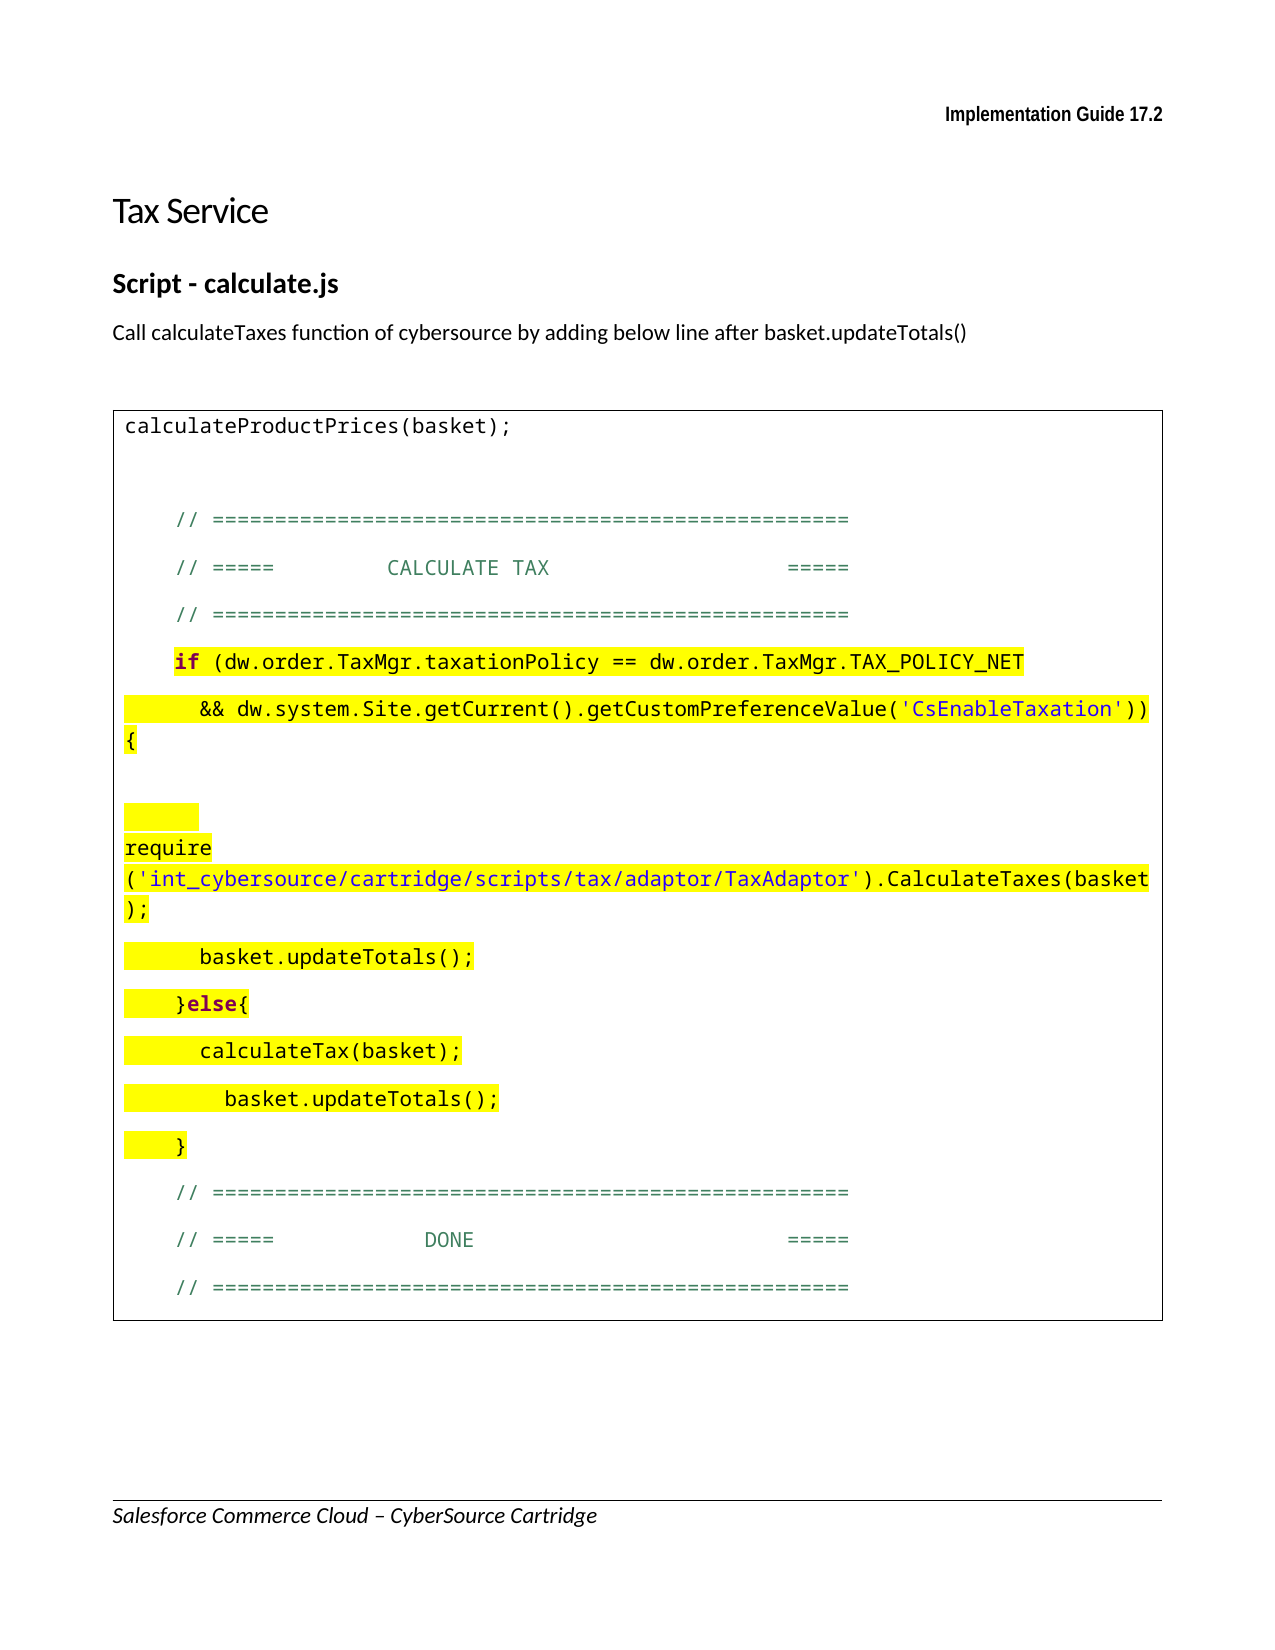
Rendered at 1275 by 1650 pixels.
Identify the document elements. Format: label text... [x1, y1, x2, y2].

subtitle Script - calculate.js [112, 265, 1162, 300]
subtitle Call calculateTaxes function of cybersource by adding below line after basket.updateTotals() [112, 318, 1162, 346]
subtitle Tax Service [112, 187, 1162, 233]
table_header calculateProductPrices(basket); // =================================================== // ===== CALCULATE TAX ===== // =================================================== if (dw.order.TaxMgr.taxationPolicy == dw.order.TaxMgr.TAX_POLICY_NET && dw.system.Site.getCurrent().getCustomPreferenceValue('CsEnableTaxation')) { require('int_cybersource/cartridge/scripts/tax/adaptor/TaxAdaptor').CalculateTaxes(basket); basket.updateTotals(); }else{ calculateTax(basket); basket.updateTotals(); } // =================================================== // ===== DONE ===== // =================================================== [114, 411, 1162, 1320]
